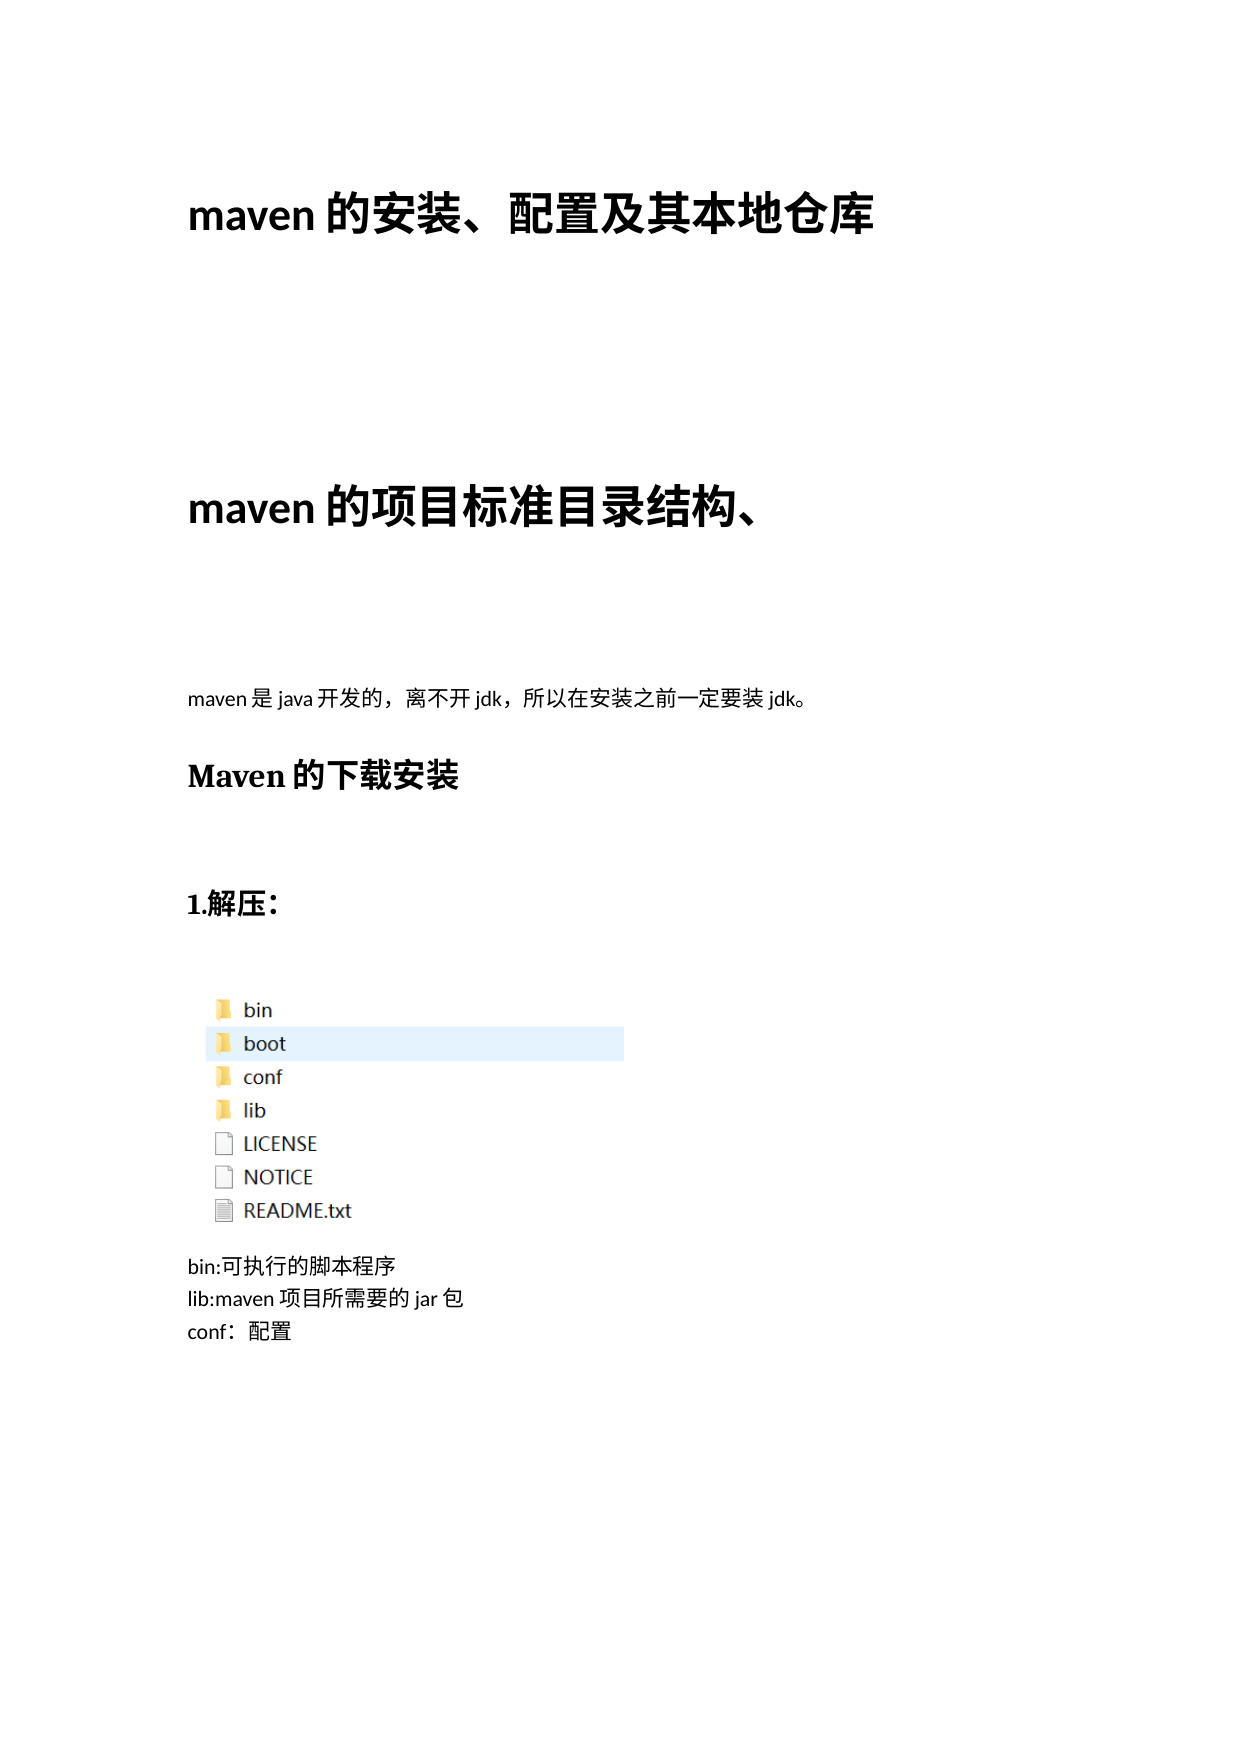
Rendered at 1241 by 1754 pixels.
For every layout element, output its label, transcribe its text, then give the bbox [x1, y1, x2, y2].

subtitle maven的安装、配置及其本地仓库 [187, 162, 1053, 259]
subtitle Maven的下载安装 [187, 740, 1053, 805]
text bin:可执行的脚本程序 [187, 1248, 1053, 1281]
text maven是java开发的，离不开jdk，所以在安装之前一定要装jdk。 [187, 681, 1053, 713]
text conf：配置 [187, 1313, 1053, 1346]
subtitle 1.解压： [187, 869, 1053, 934]
subtitle maven的项目标准目录结构、 [187, 455, 1053, 553]
picture [187, 988, 624, 1246]
text lib:maven项目所需要的jar包 [187, 1281, 1053, 1313]
